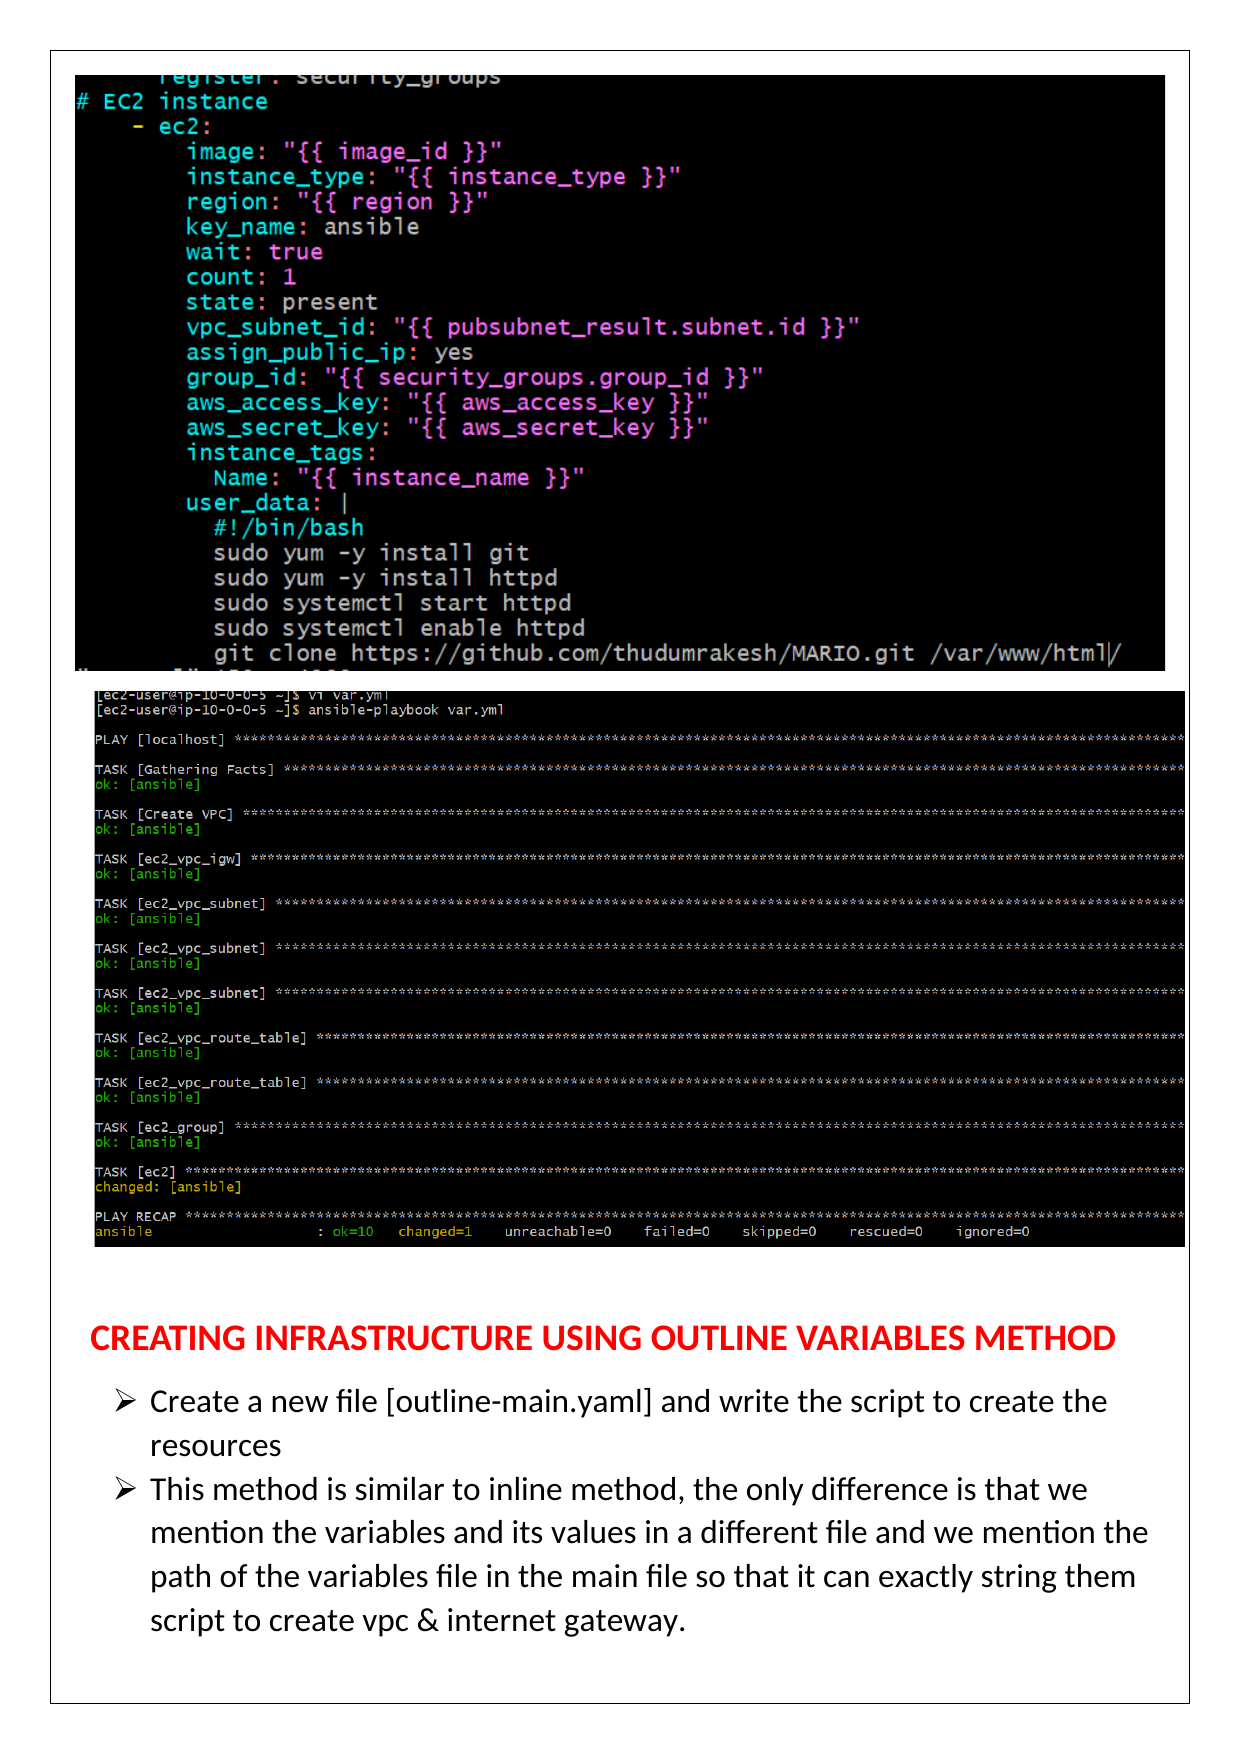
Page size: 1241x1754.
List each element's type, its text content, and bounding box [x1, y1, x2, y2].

list Create a new file [outline-main.yaml] and write the script to create the resources [112, 1379, 1165, 1464]
picture [94, 691, 1185, 1247]
picture [75, 75, 1166, 671]
text CREATING INFRASTRUCTURE USING OUTLINE VARIABLES METHOD [75, 1314, 1165, 1360]
list This method is similar to inline method, the only difference is that we mention the variables and its values in a different file and we mention the path of the variables file in the main file so that it can exactly string them script to create vpc & internet gateway. [112, 1467, 1165, 1640]
